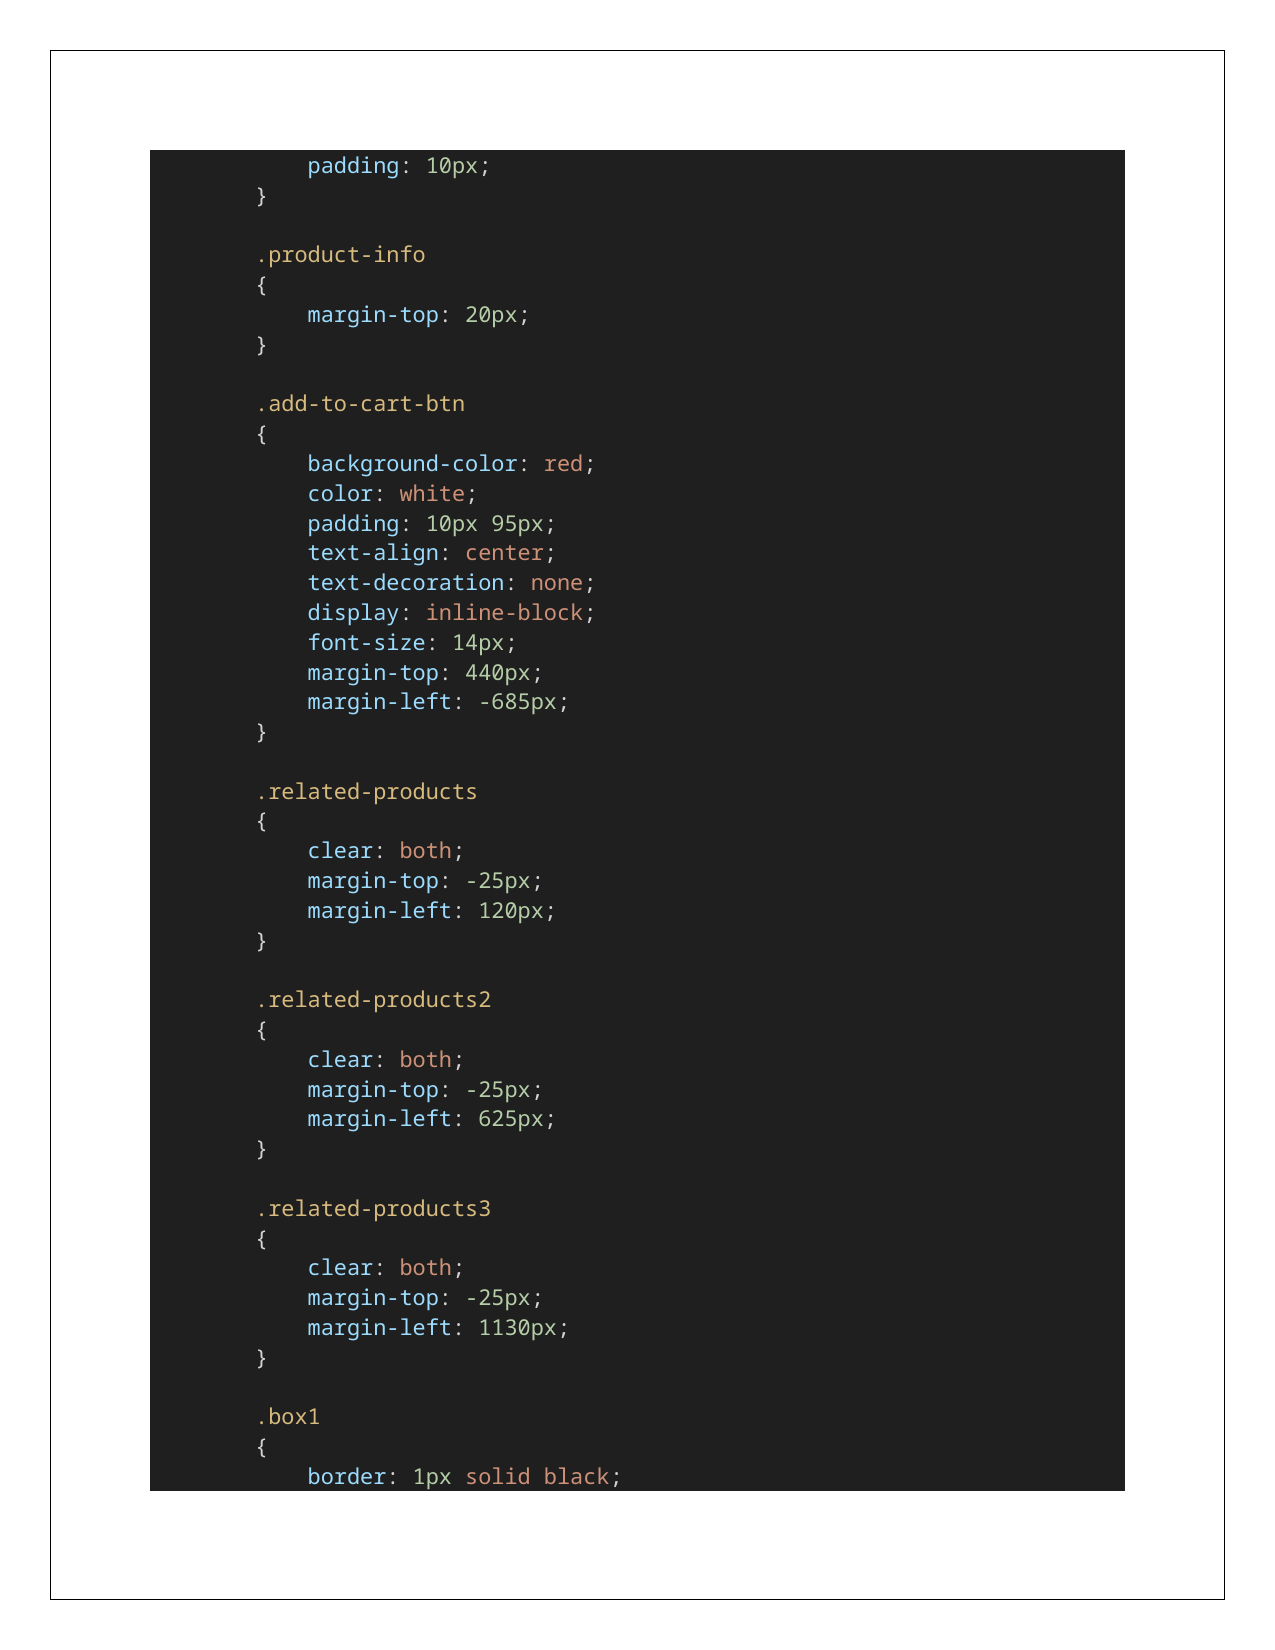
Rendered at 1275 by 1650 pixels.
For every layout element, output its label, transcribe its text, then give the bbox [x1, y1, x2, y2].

text } [150, 180, 1125, 209]
text margin-top: -25px; [150, 1073, 1125, 1103]
text margin-top: -25px; [150, 865, 1125, 895]
text { [150, 1014, 1125, 1044]
text } [150, 1342, 1125, 1371]
text background-color: red; [150, 448, 1125, 478]
text text-decoration: none; [150, 567, 1125, 597]
text margin-left: -685px; [150, 686, 1125, 716]
text } [150, 1133, 1125, 1163]
text { [150, 418, 1125, 448]
text font-size: 14px; [150, 627, 1125, 656]
text margin-left: 120px; [150, 895, 1125, 924]
text padding: 10px 95px; [150, 507, 1125, 537]
text margin-top: -25px; [150, 1282, 1125, 1312]
text .related-products [150, 776, 1125, 805]
text { [150, 805, 1125, 835]
text clear: both; [150, 1252, 1125, 1282]
text .add-to-cart-btn [150, 388, 1125, 418]
text .product-info [150, 239, 1125, 269]
text margin-left: 1130px; [150, 1312, 1125, 1342]
text { [150, 1222, 1125, 1252]
text .box1 [150, 1401, 1125, 1431]
text padding: 10px; [150, 150, 1125, 180]
text margin-top: 20px; [150, 299, 1125, 329]
text } [150, 329, 1125, 358]
text .related-products3 [150, 1193, 1125, 1222]
text } [150, 924, 1125, 954]
text margin-left: 625px; [150, 1103, 1125, 1133]
text clear: both; [150, 1044, 1125, 1073]
text } [150, 716, 1125, 746]
text { [150, 269, 1125, 299]
text { [150, 1431, 1125, 1461]
text clear: both; [150, 835, 1125, 865]
text display: inline-block; [150, 597, 1125, 627]
text color: white; [150, 478, 1125, 507]
text .related-products2 [150, 984, 1125, 1014]
text margin-top: 440px; [150, 656, 1125, 686]
text border: 1px solid black; [150, 1461, 1125, 1491]
text text-align: center; [150, 537, 1125, 567]
